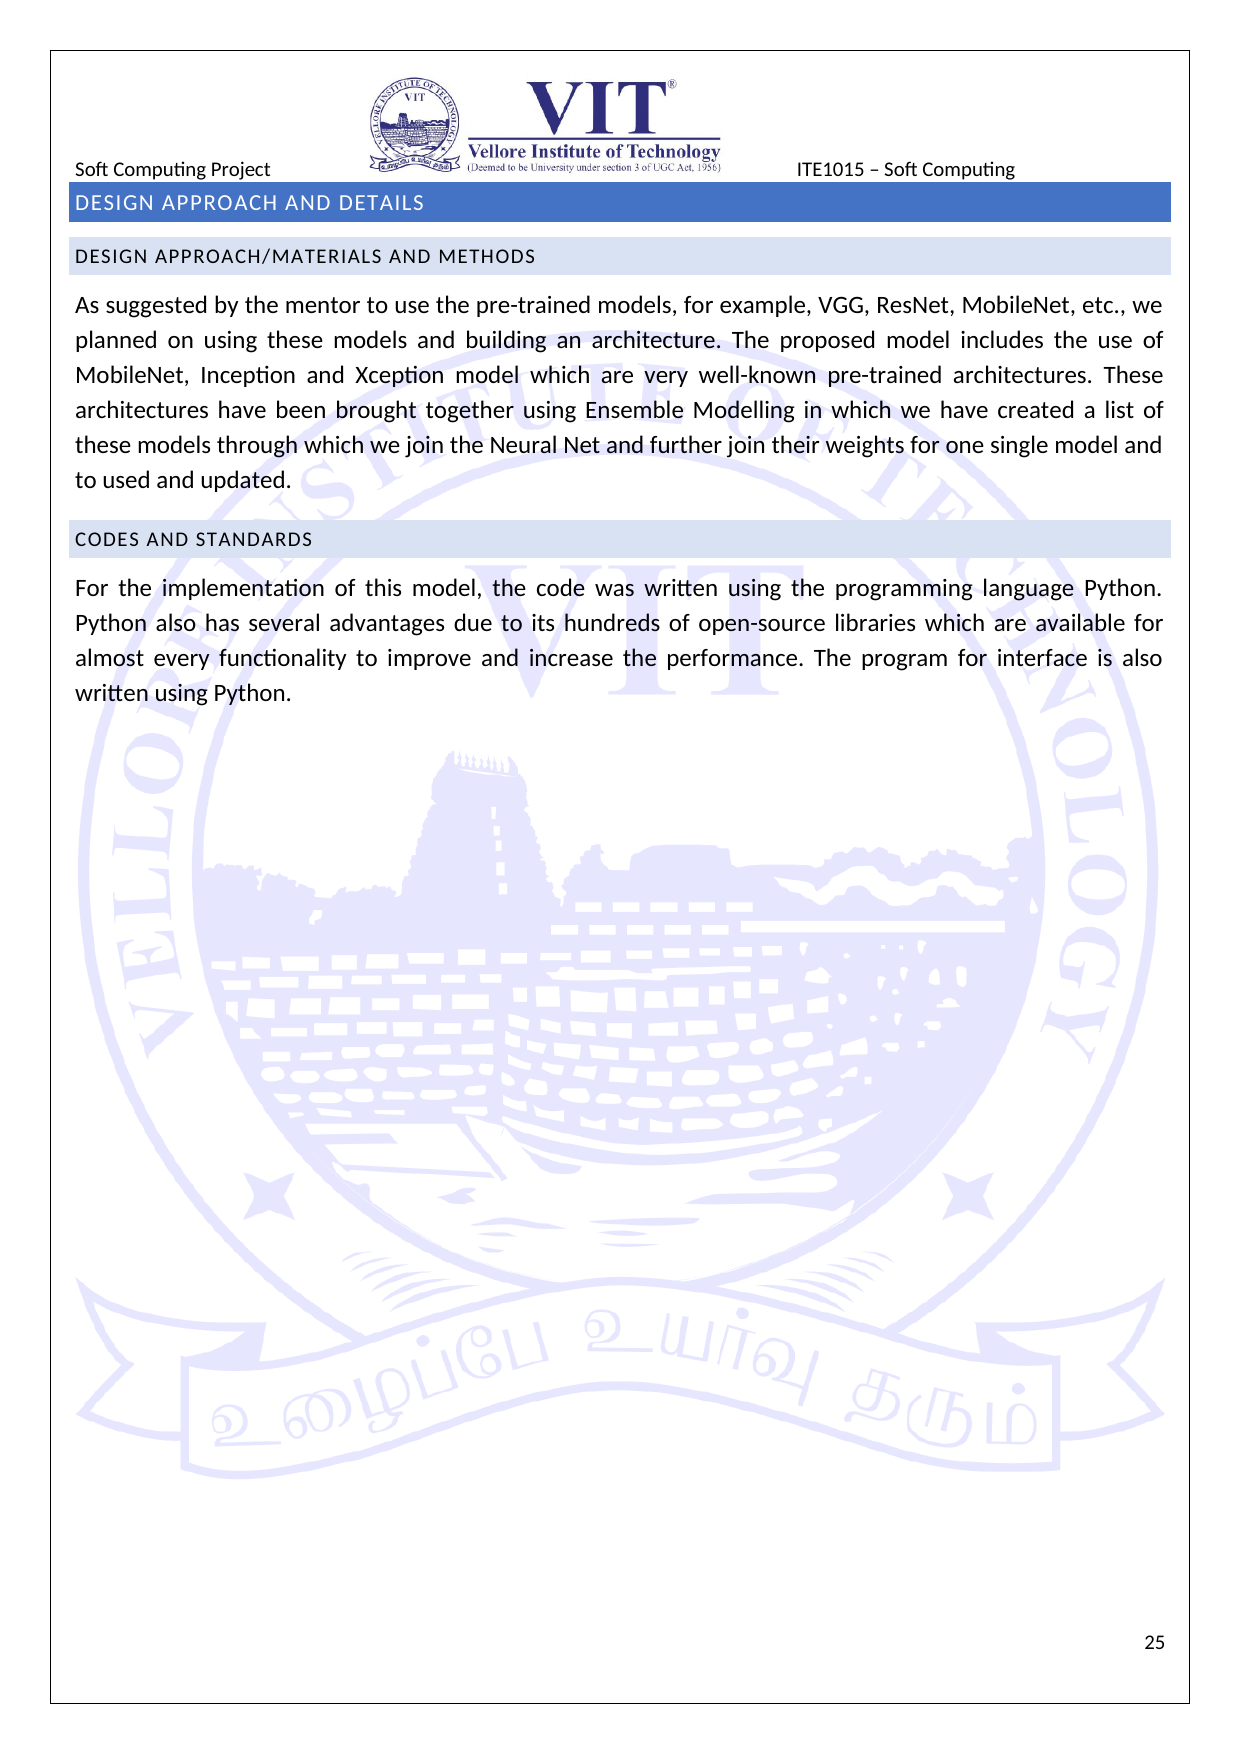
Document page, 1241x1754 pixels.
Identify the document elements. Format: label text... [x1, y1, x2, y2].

subtitle Codes and Standards [75, 526, 1165, 552]
subtitle Design Approach/Materials and Methods [75, 243, 1165, 269]
text As suggested by the mentor to use the pre-trained models, for example, VGG, ResNet, MobileNet, etc., we planned on using these models and building an architecture. The proposed model includes the use of MobileNet, Inception and Xception model which are very well-known pre-trained architectures. These architectures have been brought together using Ensemble Modelling in which we have created a list of these models through which we join the Neural Net and further join their weights for one single model and to used and updated. [75, 289, 1165, 494]
picture [362, 73, 728, 177]
subtitle Design Approach and Details [75, 188, 1165, 216]
text For the implementation of this model, the code was written using the programming language Python. Python also has several advantages due to its hundreds of open-source libraries which are available for almost every functionality to improve and increase the performance. The program for interface is also written using Python. [75, 572, 1165, 707]
